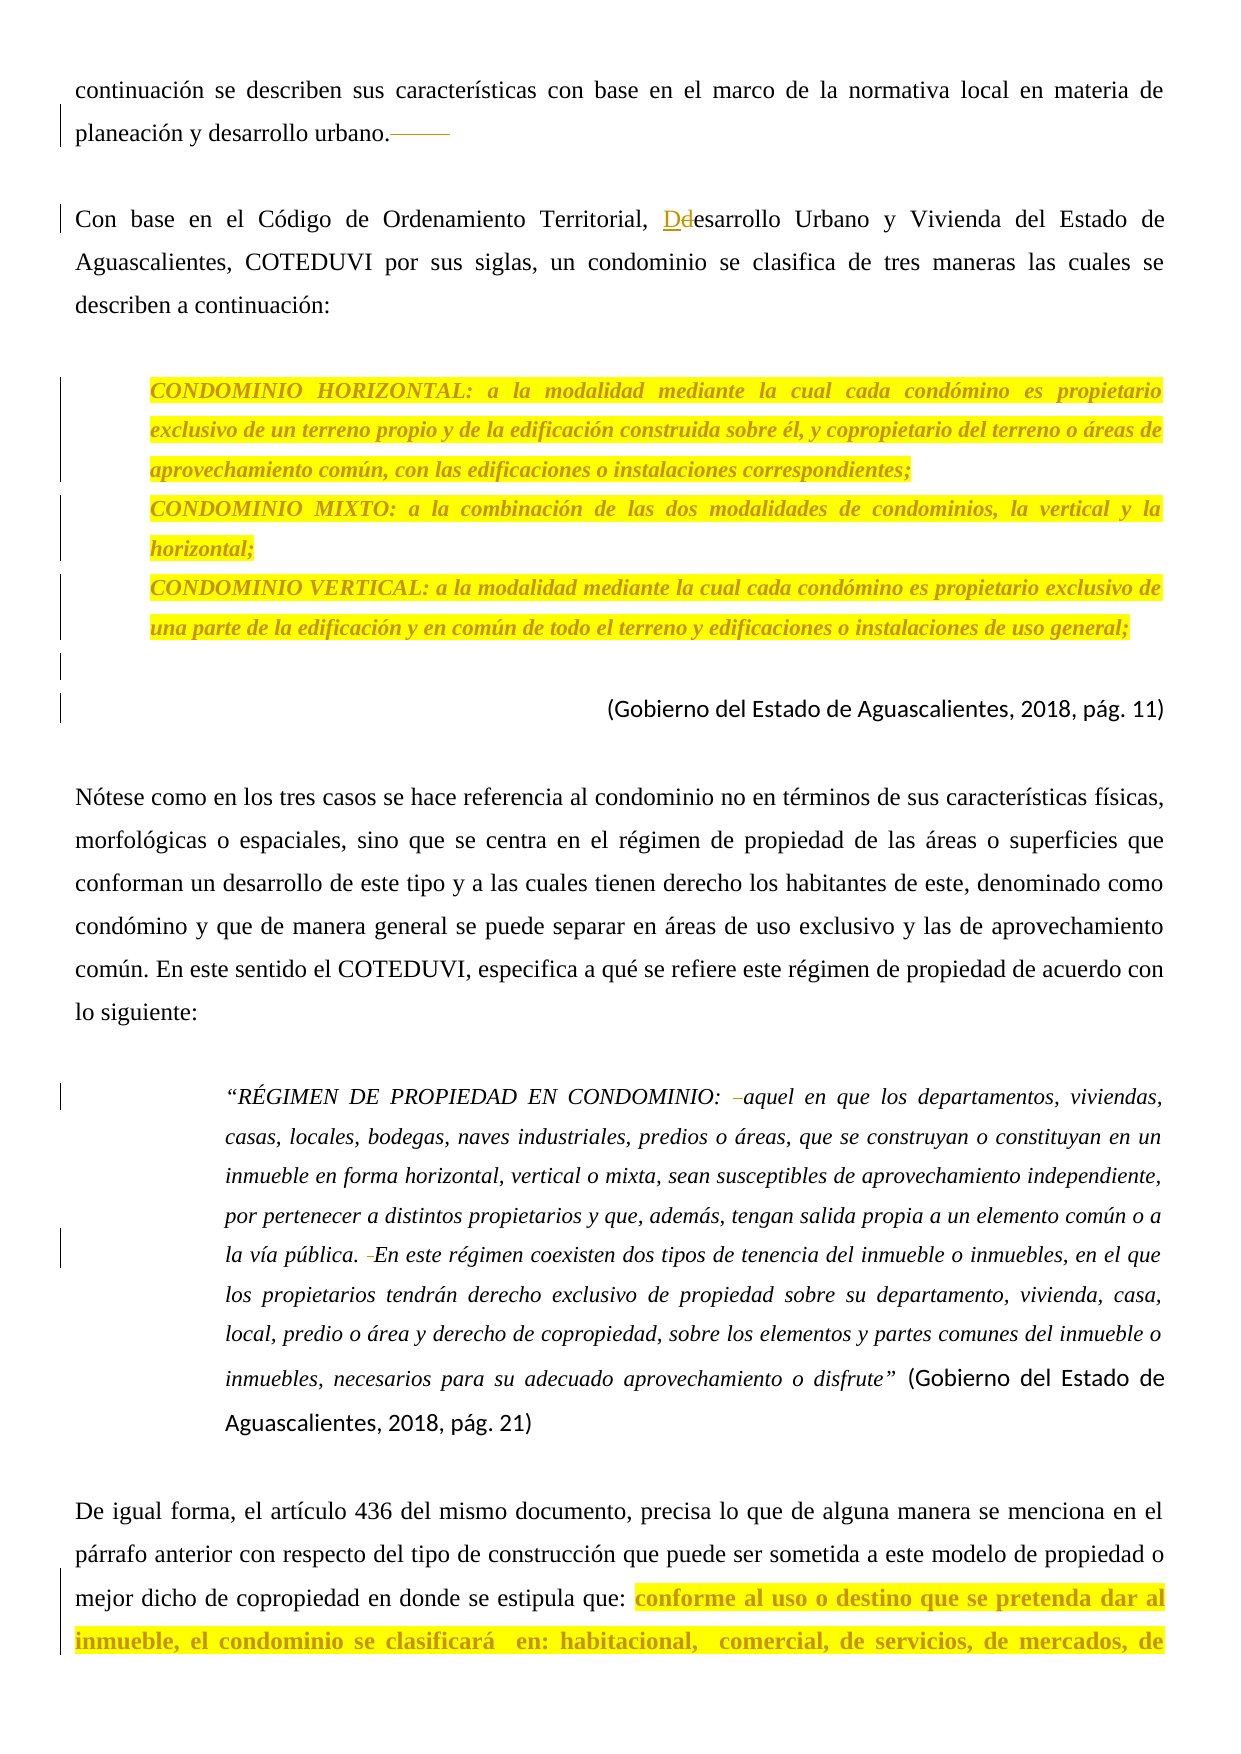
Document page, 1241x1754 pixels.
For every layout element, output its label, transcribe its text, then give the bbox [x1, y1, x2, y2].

text Nótese como en los tres casos se hace referencia al condominio no en términos de sus características físicas, morfológicas o espaciales, sino que se centra en el régimen de propiedad de las áreas o superficies que conforman un desarrollo de este tipo y a las cuales tienen derecho los habitantes de este, denominado como condómino y que de manera general se puede separar en áreas de uso exclusivo y las de aprovechamiento común. En este sentido el COTEDUVI, especifica a qué se refiere este régimen de propiedad de acuerdo con lo siguiente: [75, 782, 1165, 1026]
text Con base en el Código de Ordenamiento Territorial, esarrollo Urbano y Vivienda del Estado de Aguascalientes, COTEDUVI por sus siglas, un condominio se clasifica de tres maneras las cuales se describen a continuación: [75, 204, 1165, 319]
text CONDOMINIO MIXTO: a la combinación de las dos modalidades de condominios, la vertical y la horizontal; [150, 495, 1165, 561]
text “RÉGIMEN DE PROPIEDAD EN CONDOMINIO: aquel en que los departamentos, viviendas, casas, locales, bodegas, naves industriales, predios o áreas, que se construyan o constituyan en un inmueble en forma horizontal, vertical o mixta, sean susceptibles de aprovechamiento independiente, por pertenecer a distintos propietarios y que, además, tengan salida propia a un elemento común o a la vía pública. En este régimen coexisten dos tipos de tenencia del inmueble o inmuebles, en el que los propietarios tendrán derecho exclusivo de propiedad sobre su departamento, vivienda, casa, local, predio o área y derecho de copropiedad, sobre los elementos y partes comunes del inmueble o inmuebles, necesarios para su adecuado aprovechamiento o disfrute” [225, 1083, 1165, 1438]
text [75, 75, 1165, 147]
text CONDOMINIO HORIZONTAL: a la modalidad mediante la cual cada condómino es propietario exclusivo de un terreno propio y de la edificación construida sobre él, y copropietario del terreno o áreas de aprovechamiento común, con las edificaciones o instalaciones correspondientes; [150, 377, 1165, 482]
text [75, 1496, 1165, 1626]
text CONDOMINIO VERTICAL: a la modalidad mediante la cual cada condómino es propietario exclusivo de una parte de la edificación y en común de todo el terreno y edificaciones o instalaciones de uso general; [150, 574, 1165, 640]
